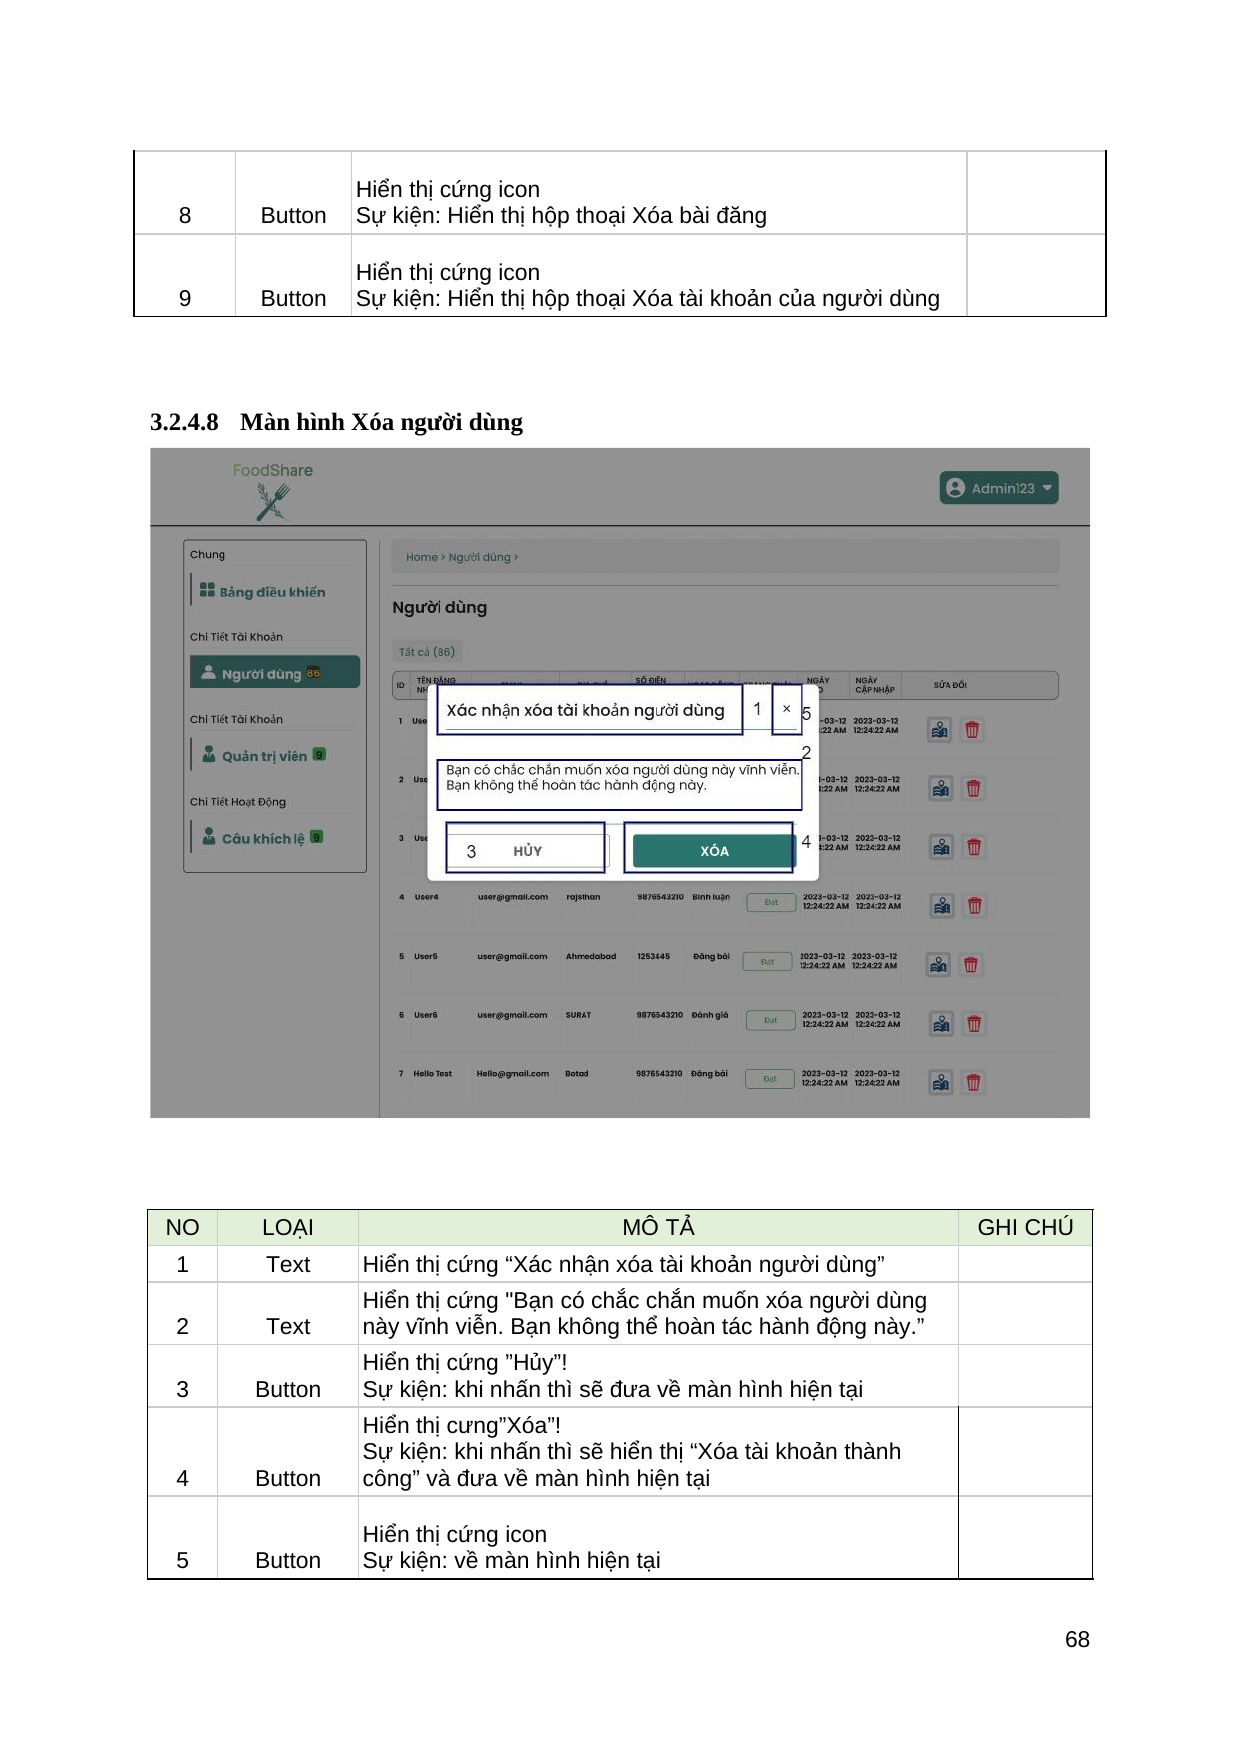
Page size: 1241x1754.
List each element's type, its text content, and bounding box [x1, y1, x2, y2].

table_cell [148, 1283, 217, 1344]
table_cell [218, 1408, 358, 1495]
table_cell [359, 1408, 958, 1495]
picture [150, 447, 1091, 1119]
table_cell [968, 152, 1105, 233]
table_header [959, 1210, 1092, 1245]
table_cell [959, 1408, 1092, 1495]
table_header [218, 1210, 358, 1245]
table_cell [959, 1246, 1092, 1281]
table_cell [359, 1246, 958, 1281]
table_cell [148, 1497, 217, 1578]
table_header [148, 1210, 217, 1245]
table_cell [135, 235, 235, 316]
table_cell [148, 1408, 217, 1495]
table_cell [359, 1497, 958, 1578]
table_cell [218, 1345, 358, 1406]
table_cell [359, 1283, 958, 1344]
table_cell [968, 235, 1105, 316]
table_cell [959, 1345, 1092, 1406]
subtitle Màn hình Xóa người dùng [150, 407, 1090, 435]
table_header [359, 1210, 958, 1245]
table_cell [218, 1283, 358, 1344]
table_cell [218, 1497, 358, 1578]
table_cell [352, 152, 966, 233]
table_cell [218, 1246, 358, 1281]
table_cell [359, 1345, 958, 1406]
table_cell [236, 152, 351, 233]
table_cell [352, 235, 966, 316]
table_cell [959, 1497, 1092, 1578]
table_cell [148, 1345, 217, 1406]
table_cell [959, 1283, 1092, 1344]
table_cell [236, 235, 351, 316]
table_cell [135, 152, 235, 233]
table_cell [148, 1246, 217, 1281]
